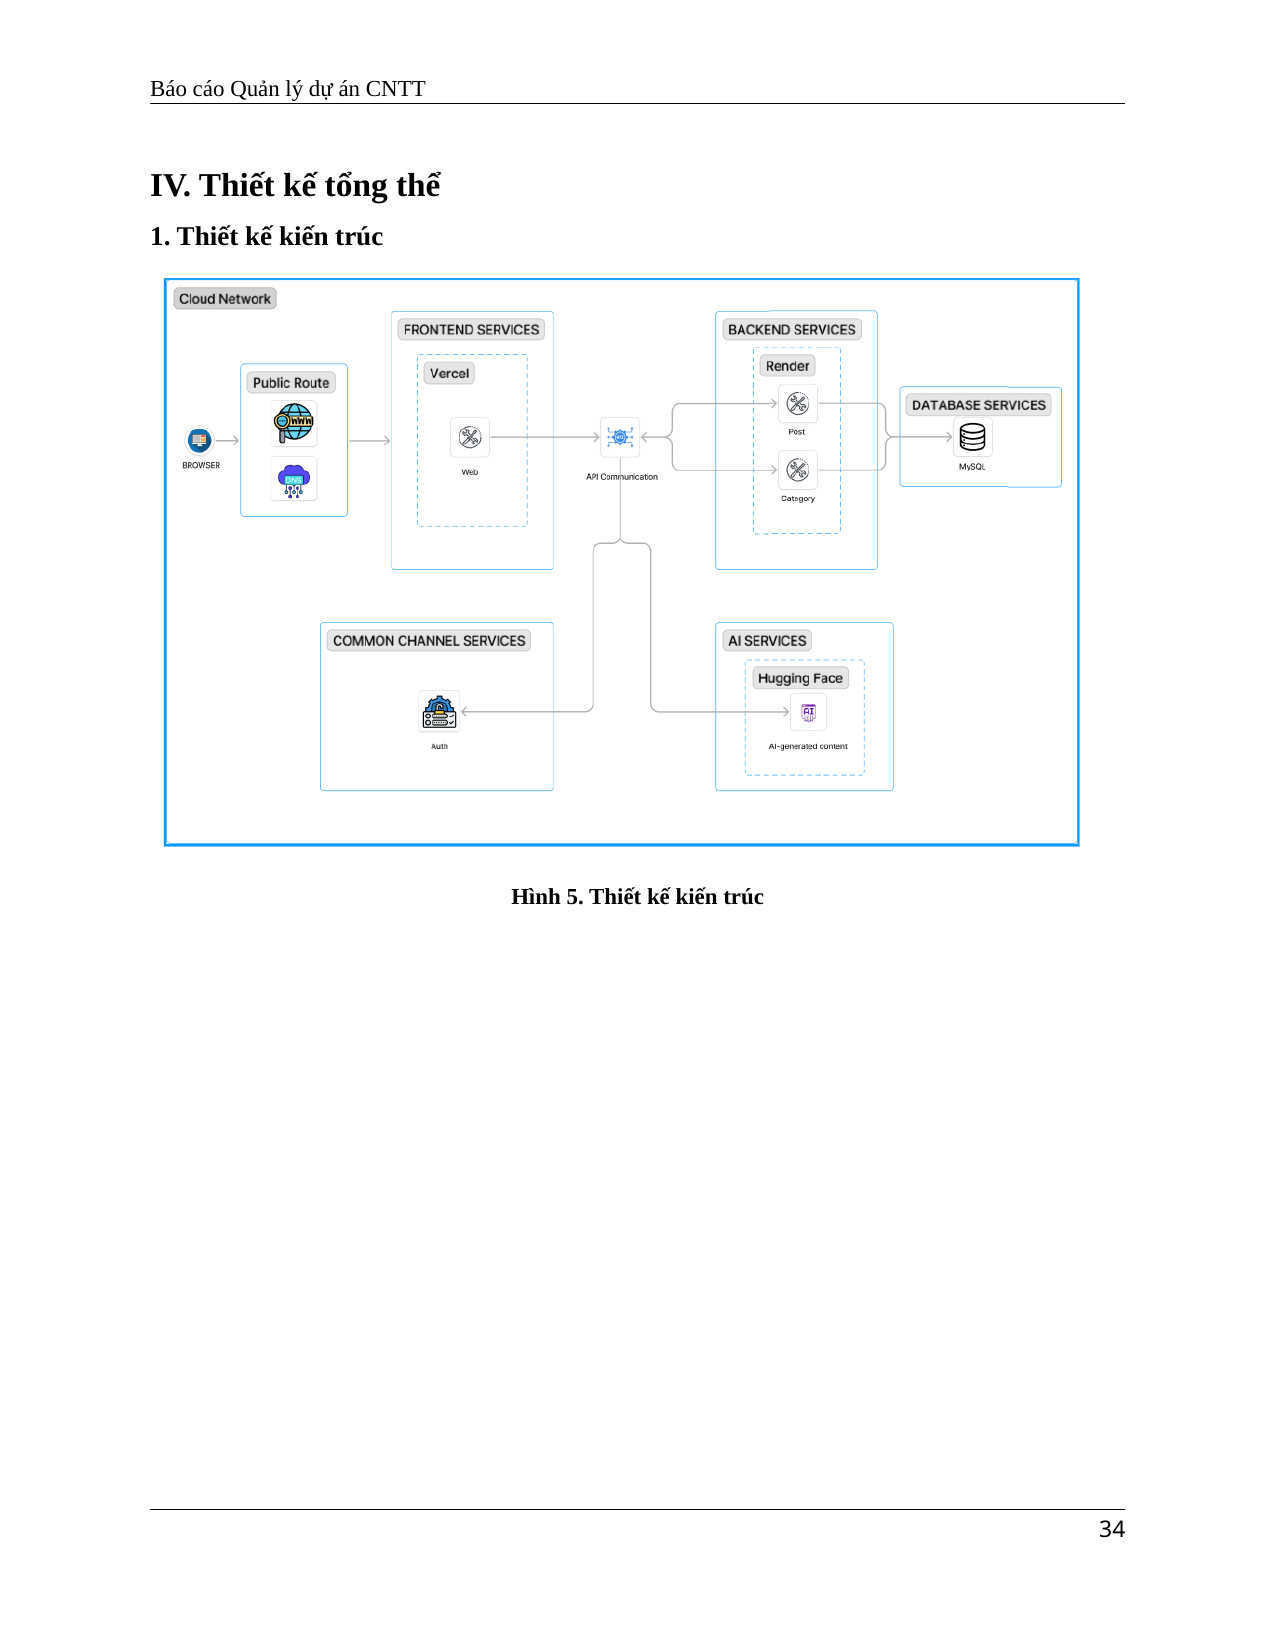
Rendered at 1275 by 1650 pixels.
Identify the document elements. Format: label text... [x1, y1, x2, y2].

picture [150, 266, 1090, 867]
subtitle 1. Thiết kế kiến trúc [150, 220, 1125, 251]
text Hình 5. Thiết kế kiến trúc [150, 883, 1125, 909]
subtitle IV. Thiết kế tổng thể [150, 165, 1125, 203]
